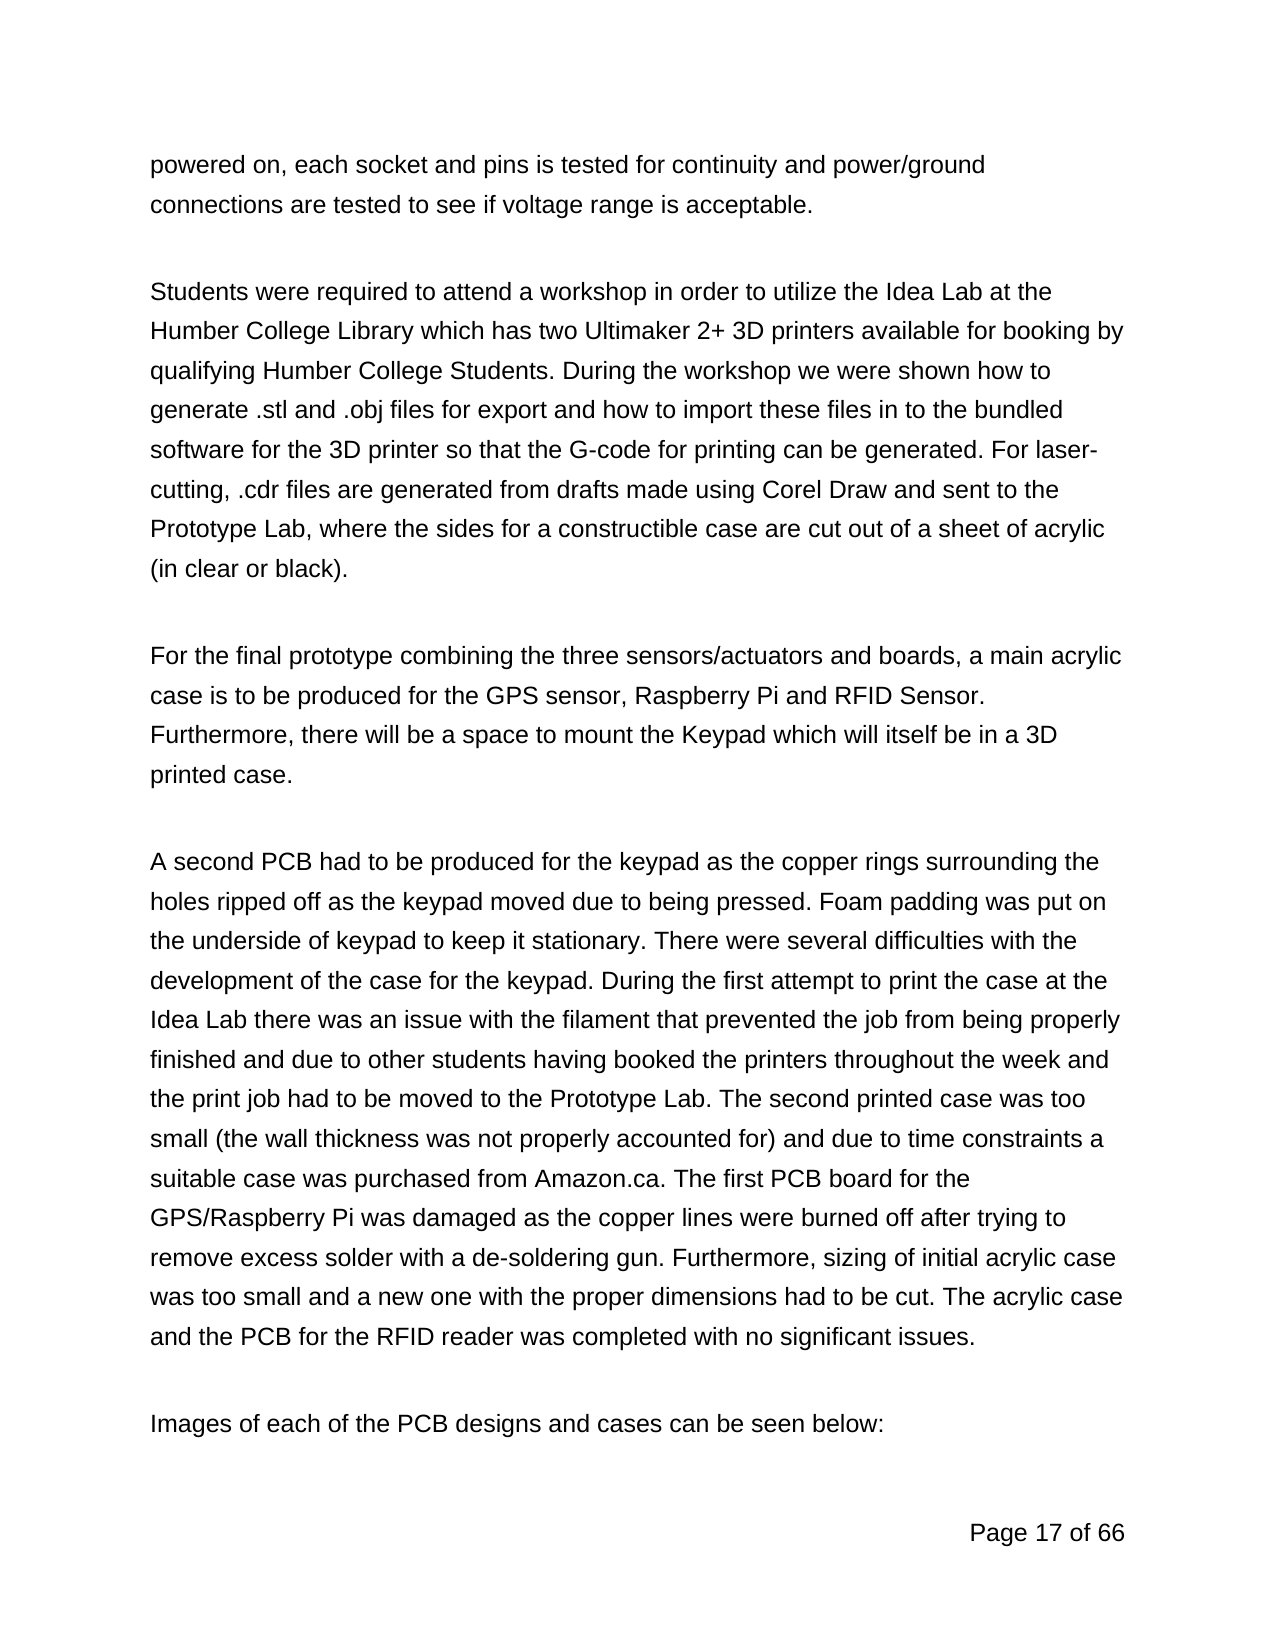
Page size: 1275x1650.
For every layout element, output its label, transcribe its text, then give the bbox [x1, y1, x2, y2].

text A second PCB had to be produced for the keypad as the copper rings surrounding the holes ripped off as the keypad moved due to being pressed. Foam padding was put on the underside of keypad to keep it stationary. There were several difficulties with the development of the case for the keypad. During the first attempt to print the case at the Idea Lab there was an issue with the filament that prevented the job from being properly finished and due to other students having booked the printers throughout the week and the print job had to be moved to the Prototype Lab. The second printed case was too small (the wall thickness was not properly accounted for) and due to time constraints a suitable case was purchased from Amazon.ca. The first PCB board for the GPS/Raspberry Pi was damaged as the copper lines were burned off after trying to remove excess solder with a de-soldering gun. Furthermore, sizing of initial acrylic case was too small and a new one with the proper dimensions had to be cut. The acrylic case and the PCB for the RFID reader was completed with no significant issues. [150, 847, 1125, 1351]
text Students were required to attend a workshop in order to utilize the Idea Lab at the Humber College Library which has two Ultimaker 2+ 3D printers available for booking by qualifying Humber College Students. During the workshop we were shown how to generate .stl and .obj files for export and how to import these files in to the bundled software for the 3D printer so that the G-code for printing can be generated. For laser-cutting, .cdr files are generated from drafts made using Corel Draw and sent to the Prototype Lab, where the sides for a constructible case are cut out of a sheet of acrylic (in clear or black). [150, 277, 1125, 583]
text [150, 150, 1125, 218]
text Images of each of the PCB designs and cases can be seen below: [150, 1409, 1125, 1438]
text For the final prototype combining the three sensors/actuators and boards, a main acrylic case is to be produced for the GPS sensor, Raspberry Pi and RFID Sensor. Furthermore, there will be a space to mount the Keypad which will itself be in a 3D printed case. [150, 641, 1125, 788]
